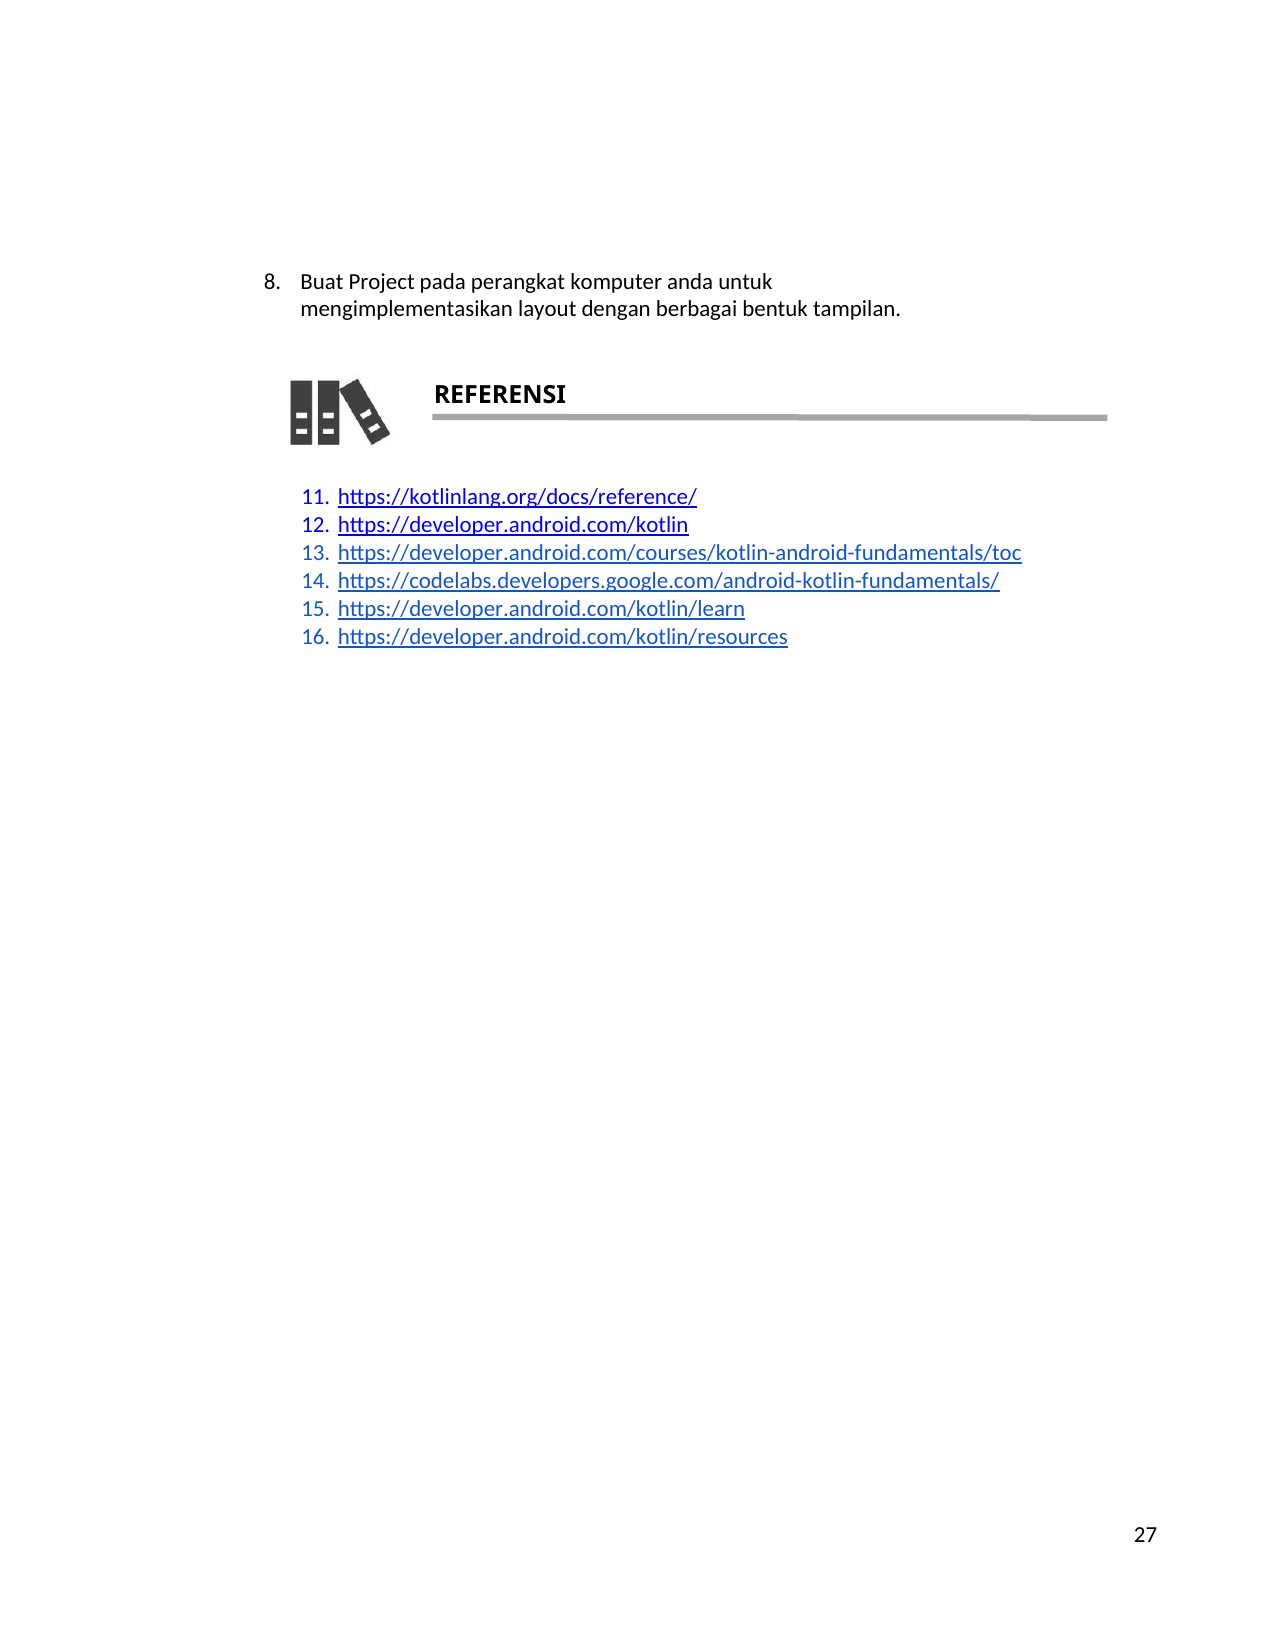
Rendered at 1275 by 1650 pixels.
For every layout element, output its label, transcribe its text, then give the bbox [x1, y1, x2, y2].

list https://developer.android.com/courses/kotlin-android-fundamentals/toc [301, 538, 1157, 566]
list https://developer.android.com/kotlin [301, 510, 1157, 538]
list https://codelabs.developers.google.com/android-kotlin-fundamentals/ [301, 566, 1157, 594]
list https://developer.android.com/kotlin/learn [301, 594, 1157, 622]
list Buat Project pada perangkat komputer anda untuk mengimplementasikan layout dengan berbagai bentuk tampilan. [263, 268, 990, 323]
text REFERENSI [433, 376, 1157, 410]
list https://developer.android.com/kotlin/resources [301, 622, 1157, 650]
list https://kotlinlang.org/docs/reference/ [301, 482, 1157, 510]
picture [274, 348, 404, 477]
